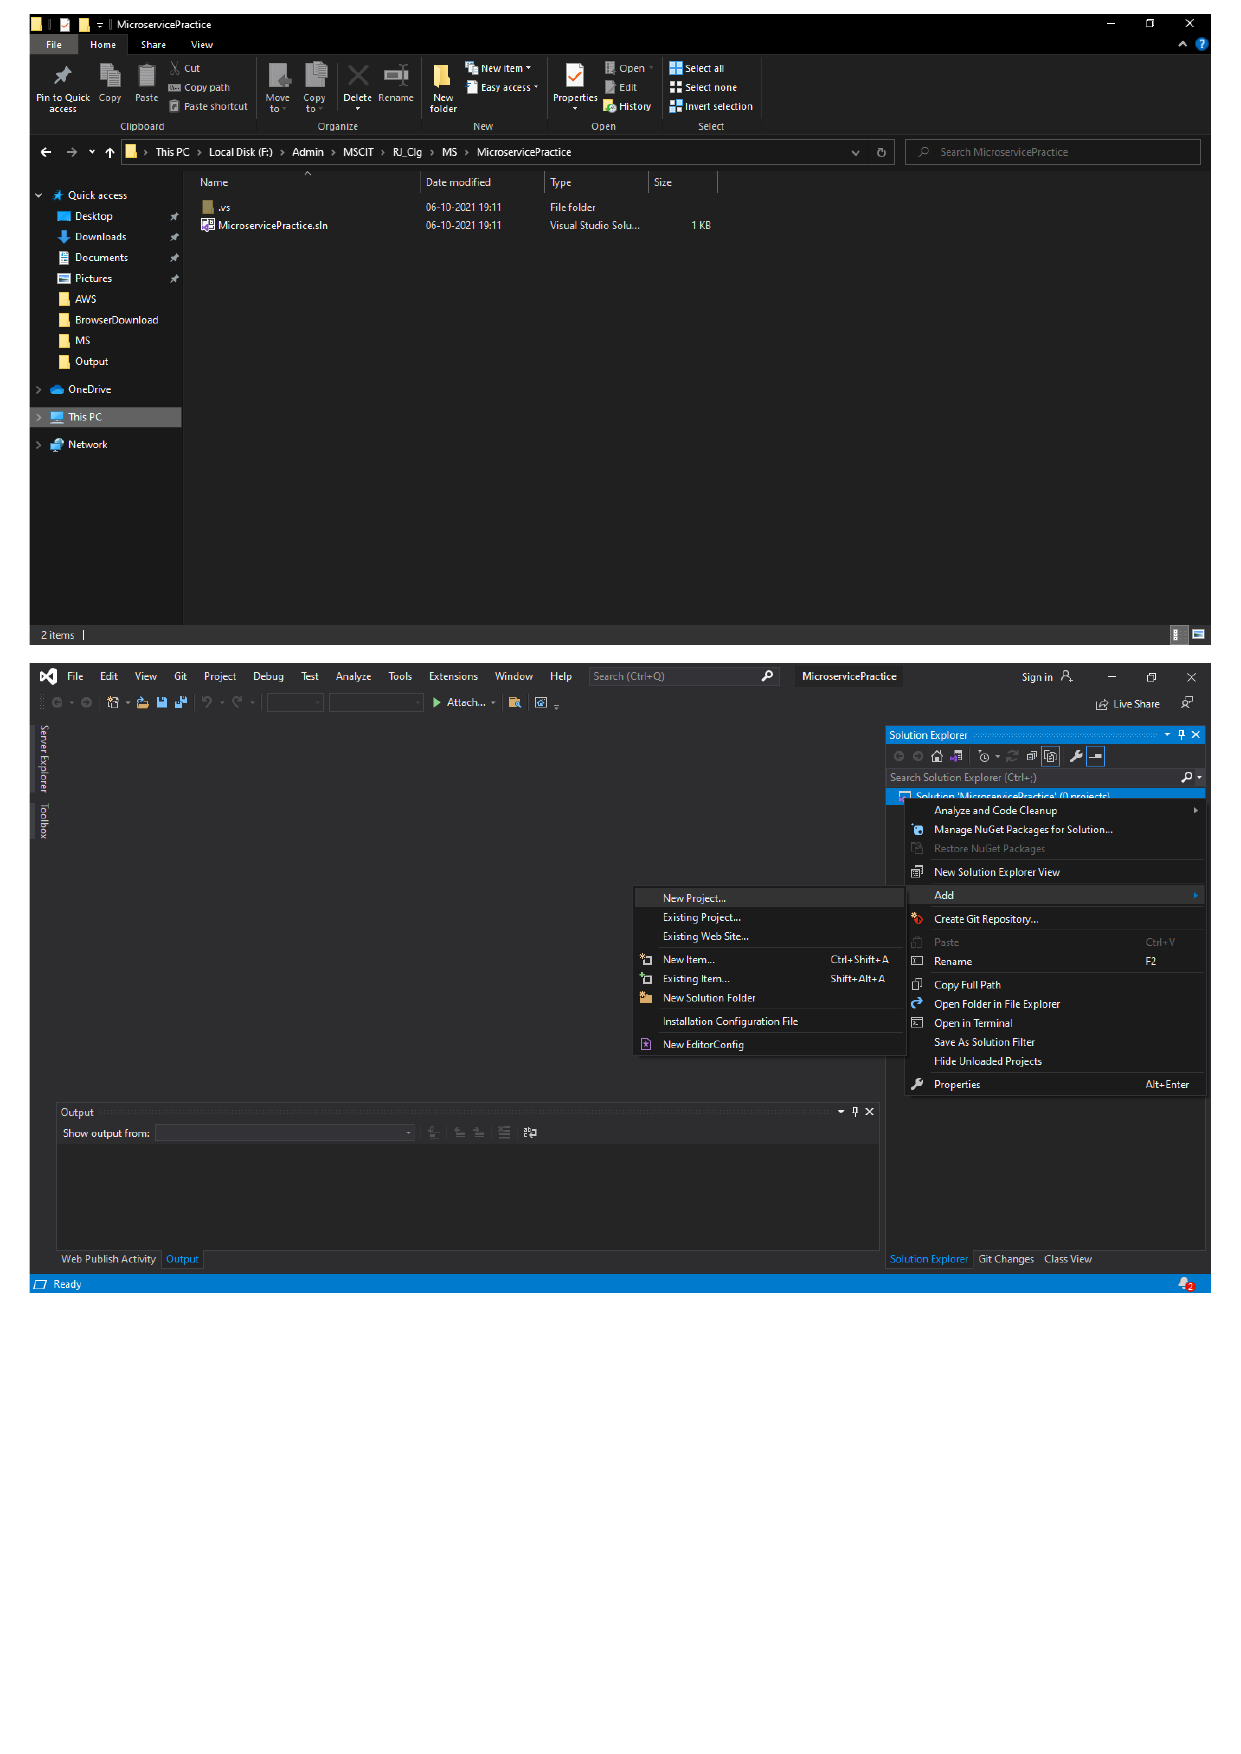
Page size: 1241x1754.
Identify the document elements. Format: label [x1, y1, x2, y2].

picture [29, 663, 1211, 1293]
picture [29, 14, 1211, 645]
